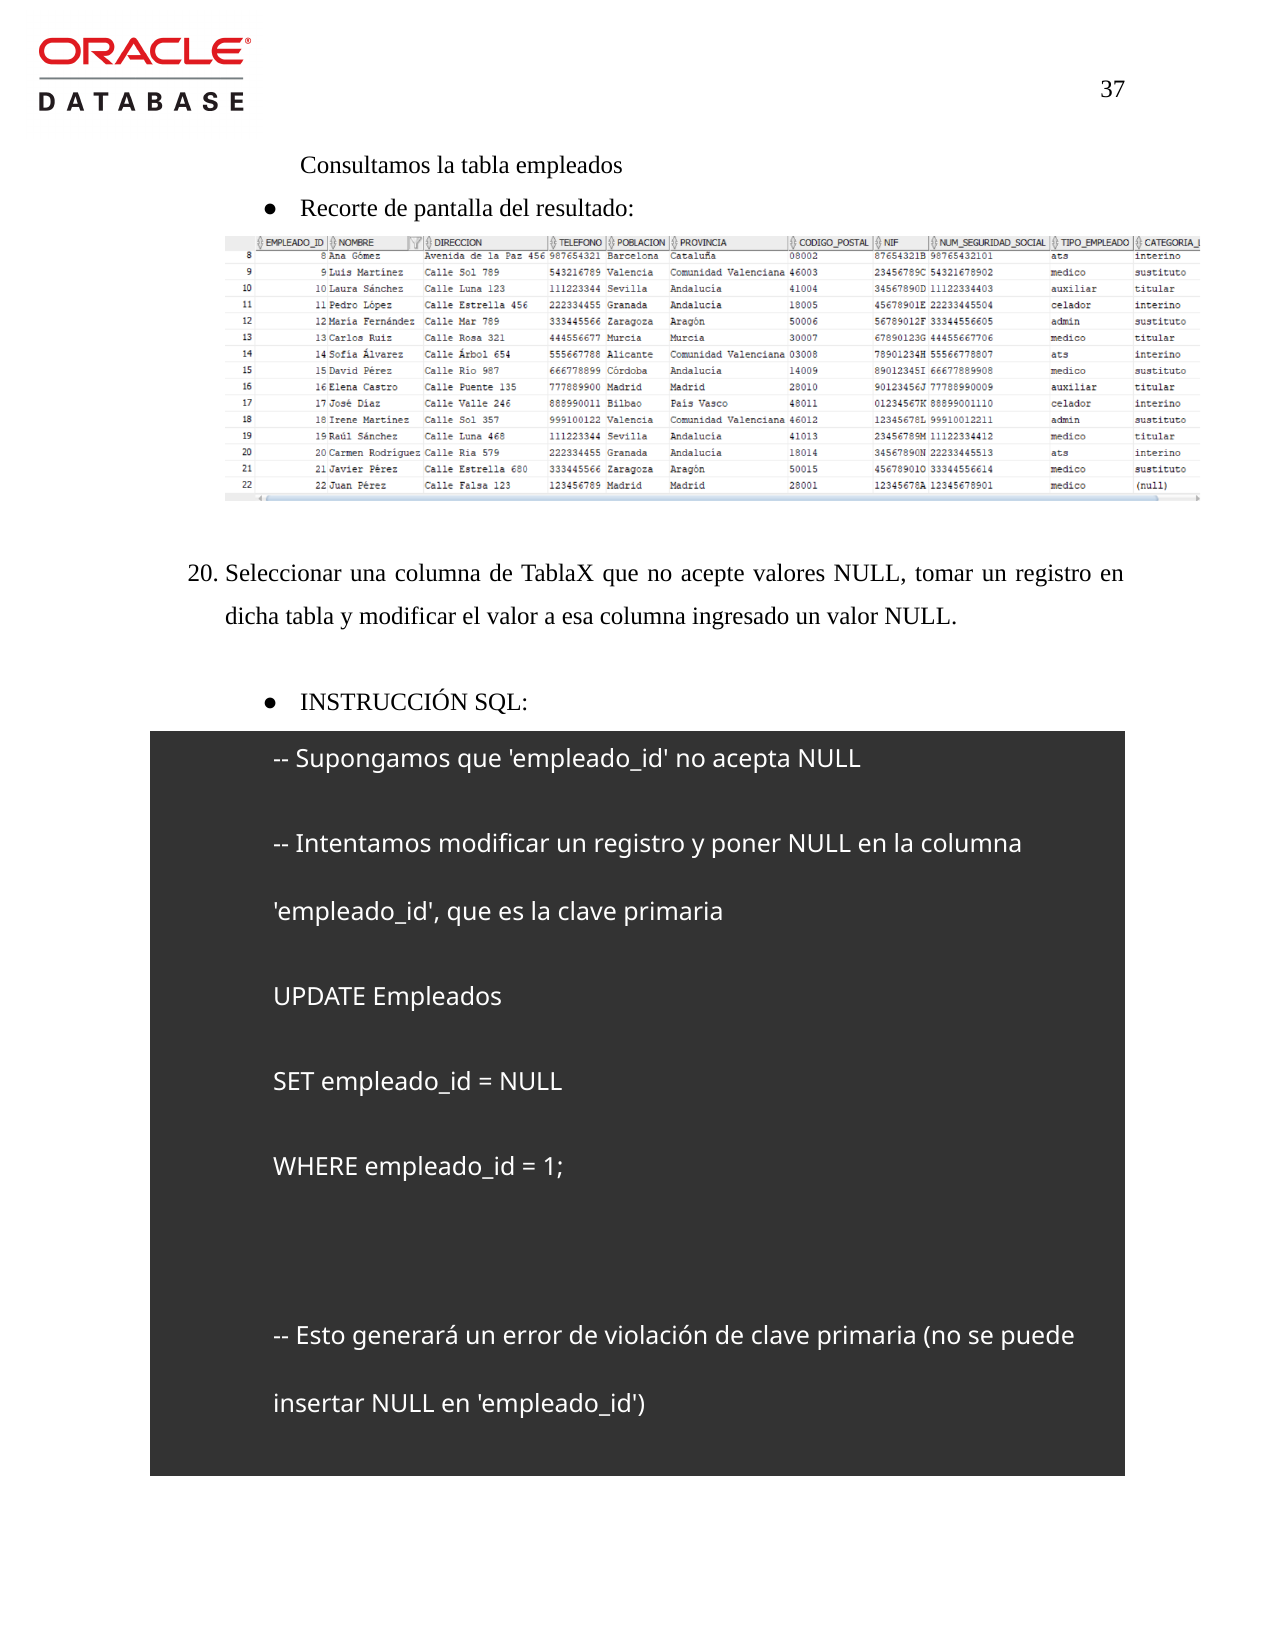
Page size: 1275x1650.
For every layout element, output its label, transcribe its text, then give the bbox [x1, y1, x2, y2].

text Consultamos la tabla empleados [300, 150, 1125, 179]
picture [225, 236, 1200, 501]
list Recorte de pantalla del resultado: [262, 193, 1125, 222]
list Seleccionar una columna de TablaX que no acepte valores NULL, tomar un registro en dicha tabla y modificar el valor a esa columna ingresado un valor NULL. [187, 558, 1125, 630]
list INSTRUCCIÓN SQL: [262, 687, 1125, 716]
picture [26, 10, 264, 139]
table_header -- Supongamos que 'empleado_id' no acepta NULL -- Intentamos modificar un registro y poner NULL en la columna 'empleado_id', que es la clave primaria UPDATE Empleados SET empleado_id = NULL WHERE empleado_id = 1; -- Esto generará un error de violación de clave primaria (no se puede insertar NULL en 'empleado_id') [150, 731, 1125, 1476]
